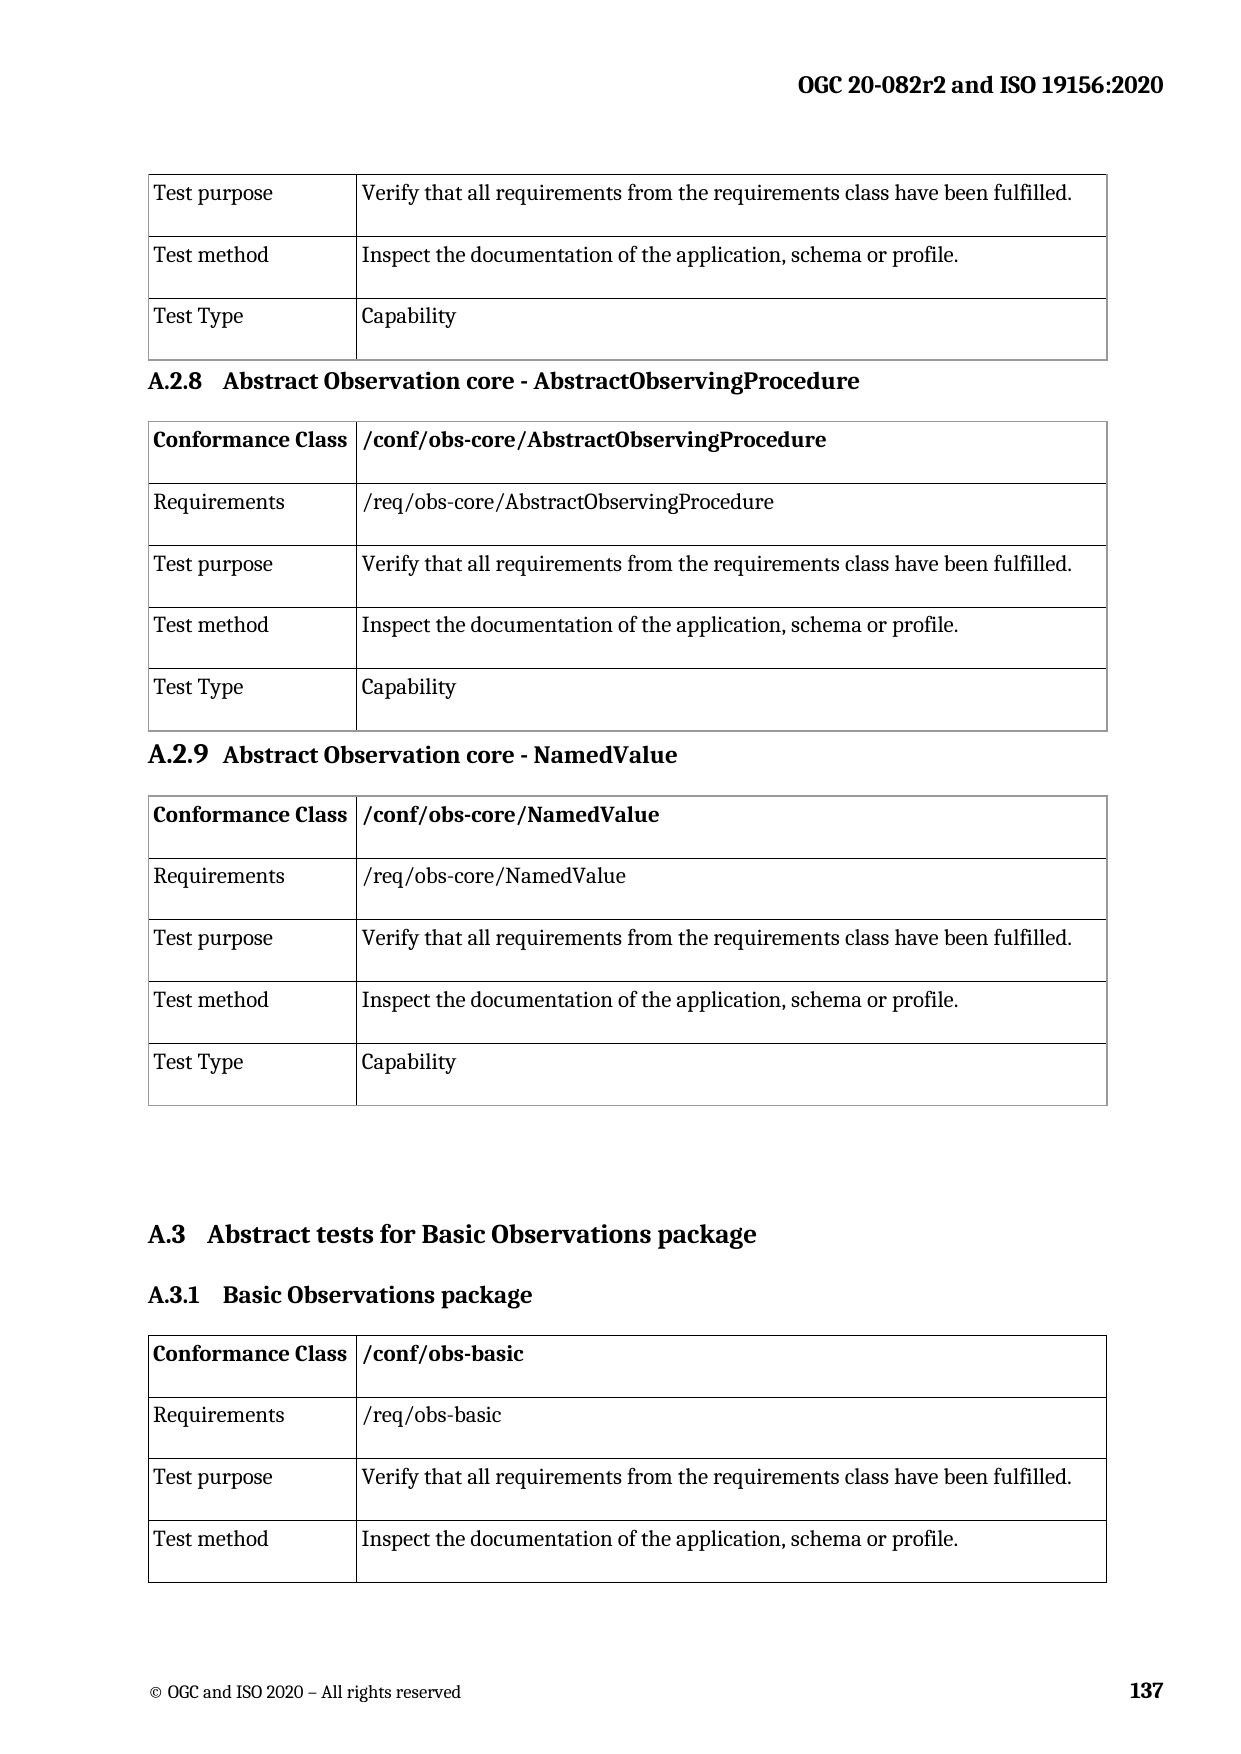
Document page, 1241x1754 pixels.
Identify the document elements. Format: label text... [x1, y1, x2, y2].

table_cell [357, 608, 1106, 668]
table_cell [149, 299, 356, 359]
text Abstract Observation core - AbstractObservingProcedure [148, 367, 1163, 396]
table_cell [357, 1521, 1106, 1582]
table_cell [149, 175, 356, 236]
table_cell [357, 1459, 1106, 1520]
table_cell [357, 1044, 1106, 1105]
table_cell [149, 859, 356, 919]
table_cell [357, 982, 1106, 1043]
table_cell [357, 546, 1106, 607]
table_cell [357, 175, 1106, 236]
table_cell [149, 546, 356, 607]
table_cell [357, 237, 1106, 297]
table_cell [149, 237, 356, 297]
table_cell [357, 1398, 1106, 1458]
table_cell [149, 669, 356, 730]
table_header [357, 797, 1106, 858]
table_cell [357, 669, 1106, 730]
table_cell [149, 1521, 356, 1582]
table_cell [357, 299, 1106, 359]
text Abstract tests for Basic Observations package [148, 1219, 1163, 1250]
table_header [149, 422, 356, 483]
text Basic Observations package [148, 1281, 1163, 1310]
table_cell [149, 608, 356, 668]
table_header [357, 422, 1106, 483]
text Abstract Observation core - NamedValue [148, 738, 1163, 770]
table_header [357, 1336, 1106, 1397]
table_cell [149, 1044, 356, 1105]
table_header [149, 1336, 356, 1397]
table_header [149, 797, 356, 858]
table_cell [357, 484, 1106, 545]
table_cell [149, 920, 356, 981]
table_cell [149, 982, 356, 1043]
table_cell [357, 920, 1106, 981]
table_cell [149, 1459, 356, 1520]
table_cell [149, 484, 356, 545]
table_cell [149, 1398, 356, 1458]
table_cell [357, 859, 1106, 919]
